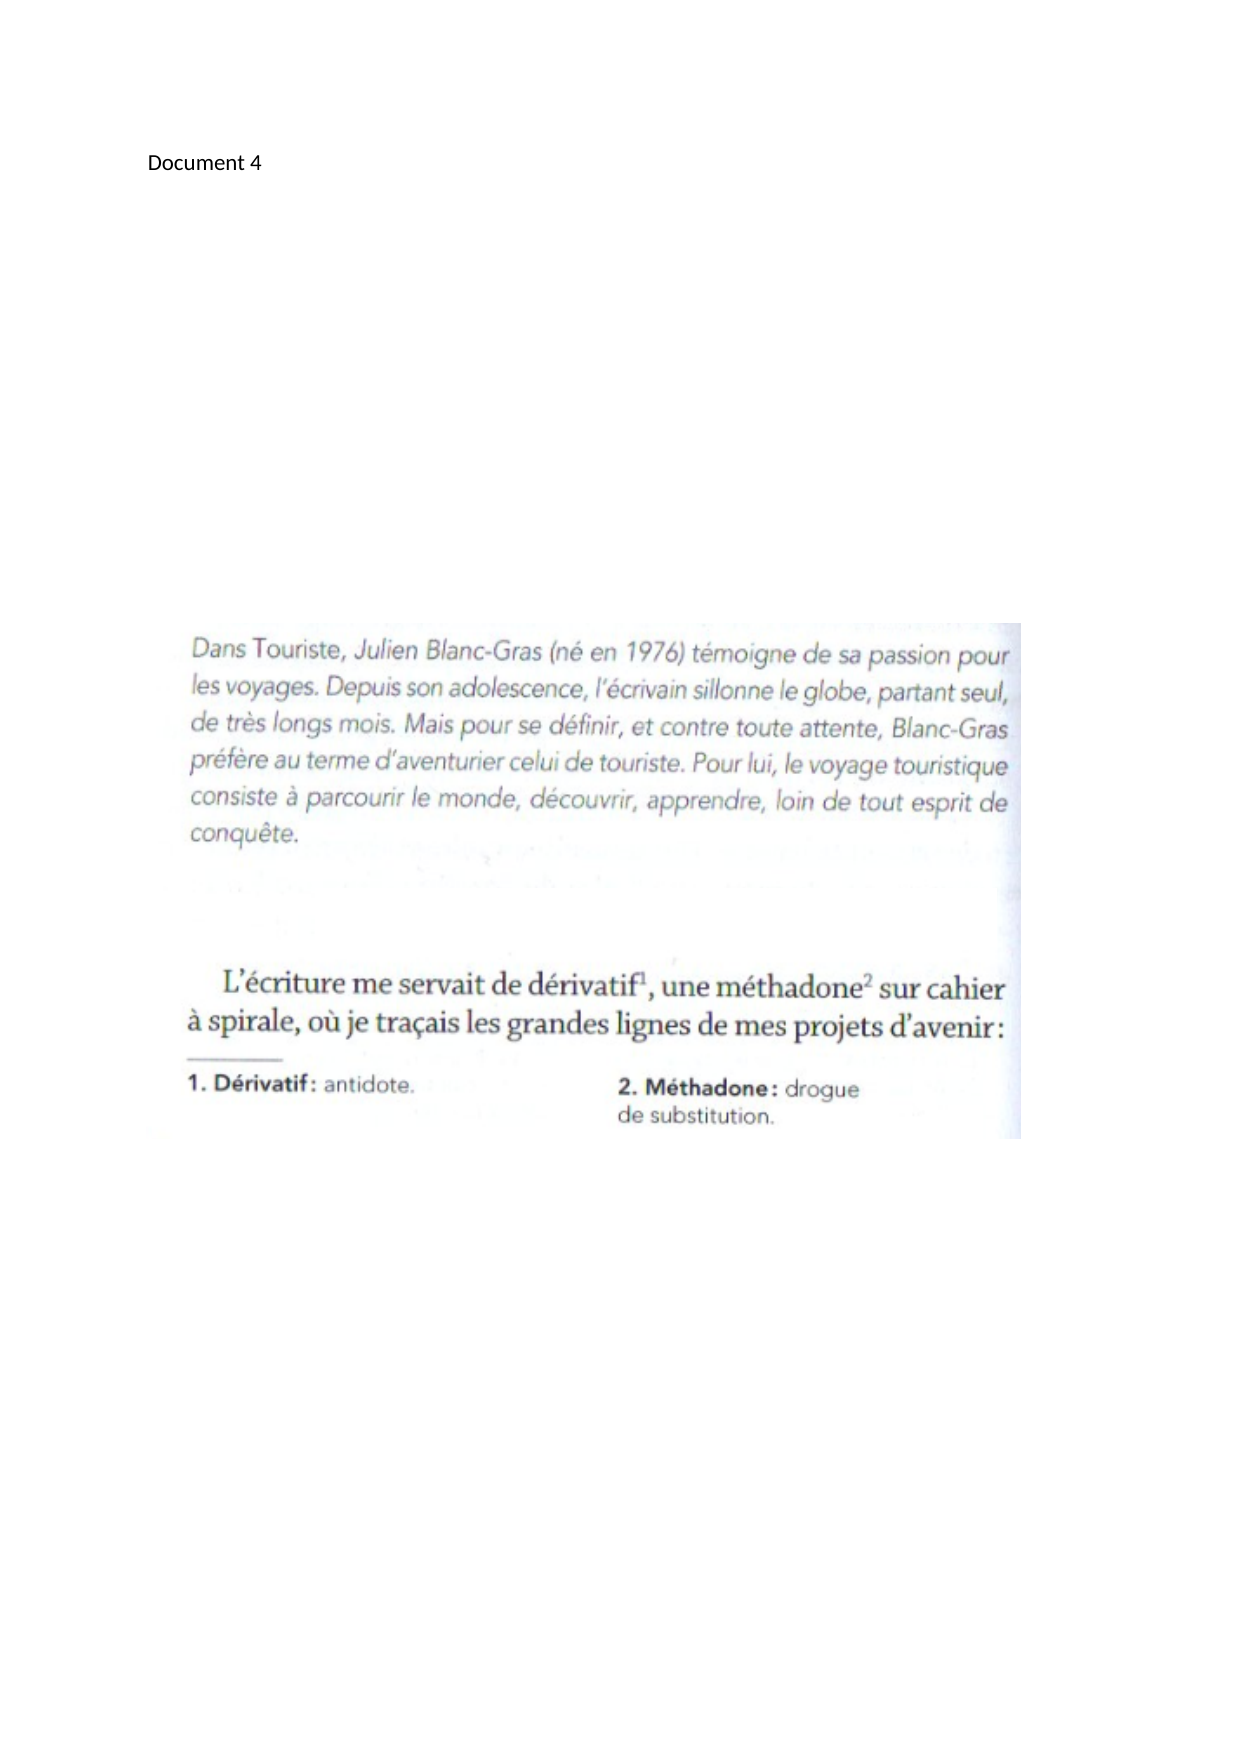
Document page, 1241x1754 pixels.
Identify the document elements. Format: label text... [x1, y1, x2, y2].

picture [146, 623, 1021, 1139]
text Document 4 [148, 148, 1093, 176]
